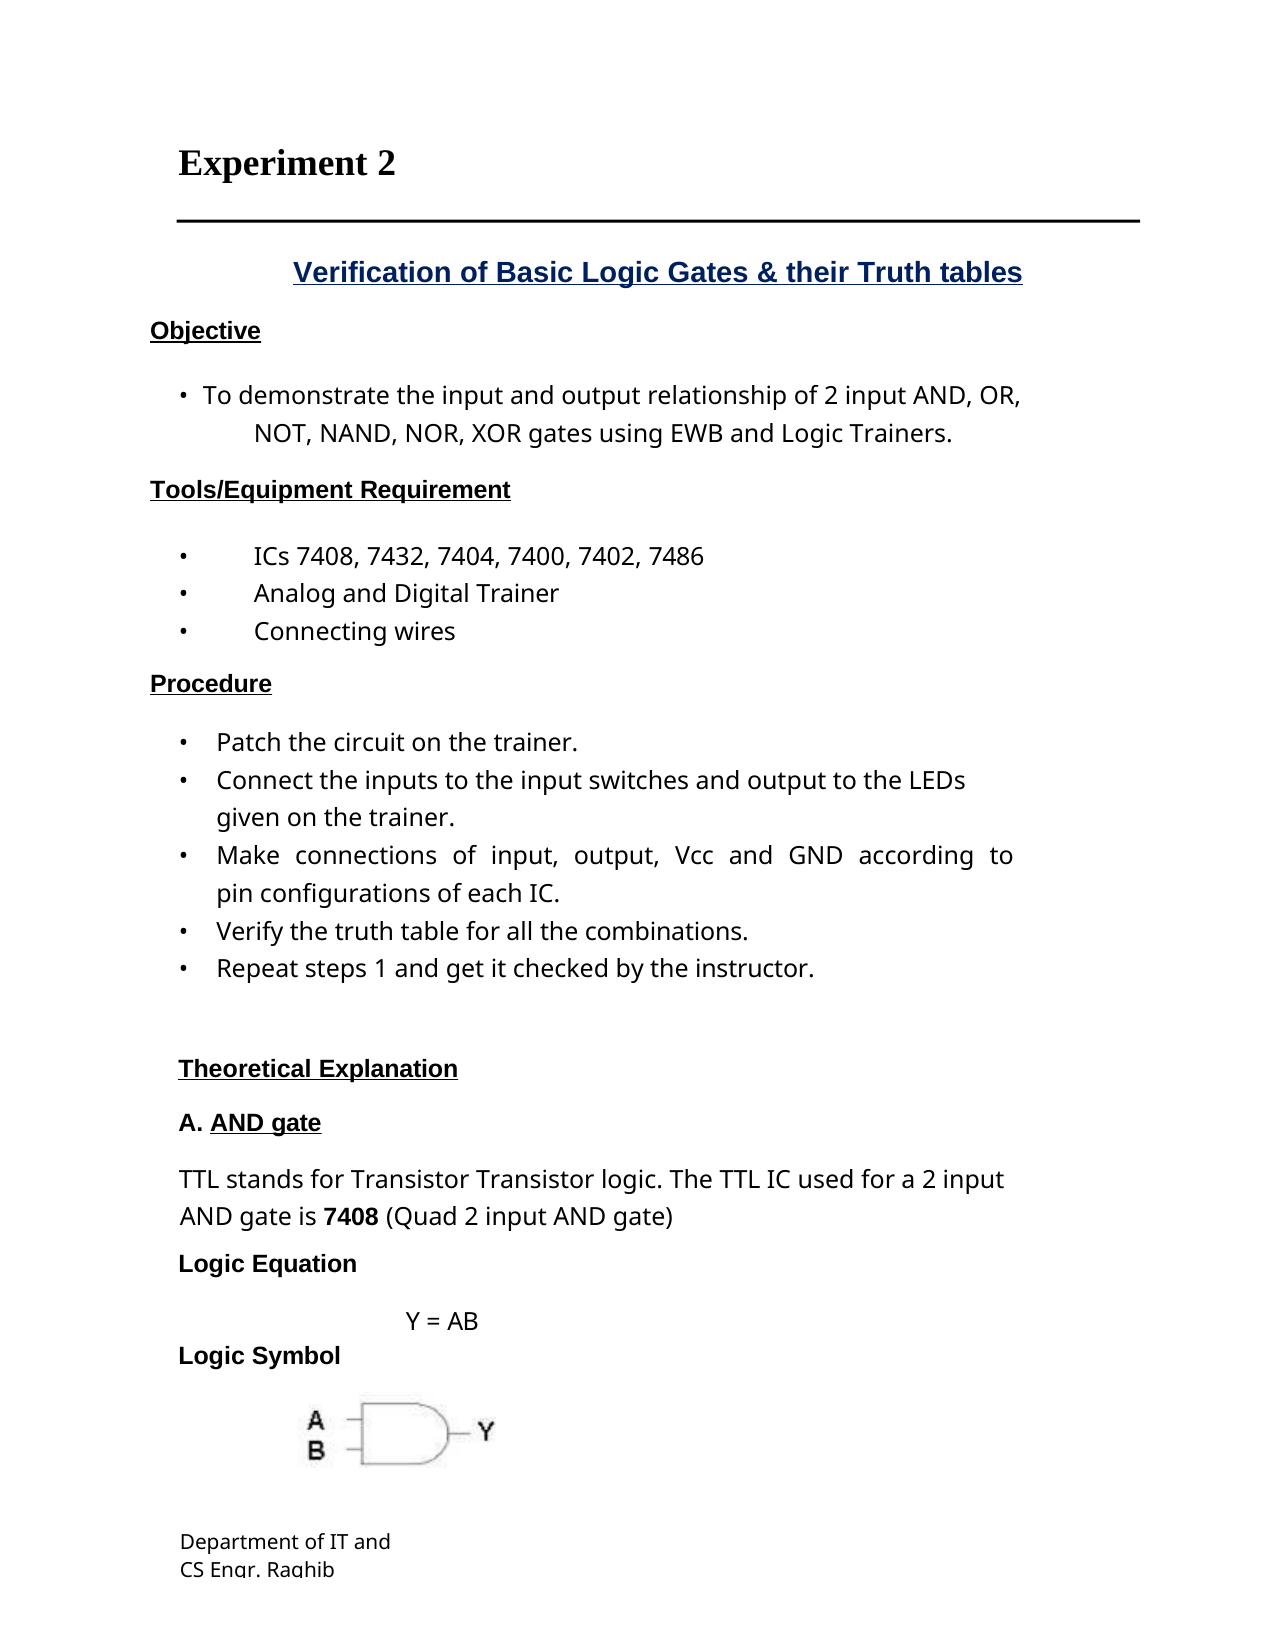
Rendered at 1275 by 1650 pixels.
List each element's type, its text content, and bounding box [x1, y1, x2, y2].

picture [297, 1392, 497, 1468]
text Verification of Basic Logic Gates & their Truth tables [191, 255, 1125, 288]
list AND gate [178, 1108, 1125, 1136]
list Patch the circuit on the trainer. [178, 725, 1125, 759]
text Y = AB [406, 1303, 1125, 1337]
text Logic Symbol [178, 1341, 1125, 1369]
list Verify the truth table for all the combinations. [178, 913, 1125, 947]
text Procedure [150, 669, 1125, 698]
list To demonstrate the input and output relationship of 2 input AND, OR, NOT, NAND, NOR, XOR gates using EWB and Logic Trainers. [178, 378, 1036, 449]
text Theoretical Explanation [178, 1054, 1125, 1083]
list Repeat steps 1 and get it checked by the instructor. [178, 951, 1125, 985]
title Experiment 2 [178, 141, 1125, 184]
text Logic Equation [178, 1249, 1125, 1278]
list Connect the inputs to the input switches and output to the LEDs given on the trainer. [178, 763, 1035, 834]
text TTL stands for Transistor Transistor logic. The TTL IC used for a 2 input AND gate is 7408 (Quad 2 input AND gate) [178, 1161, 1048, 1233]
list Make connections of input, output, Vcc and GND according to pin configurations of each IC. [178, 838, 1035, 909]
list Connecting wires [178, 614, 1125, 648]
text Objective [150, 316, 1125, 345]
list Analog and Digital Trainer [178, 576, 1125, 610]
text Tools/Equipment Requirement [150, 475, 1125, 504]
list ICs 7408, 7432, 7404, 7400, 7402, 7486 [178, 538, 1125, 572]
